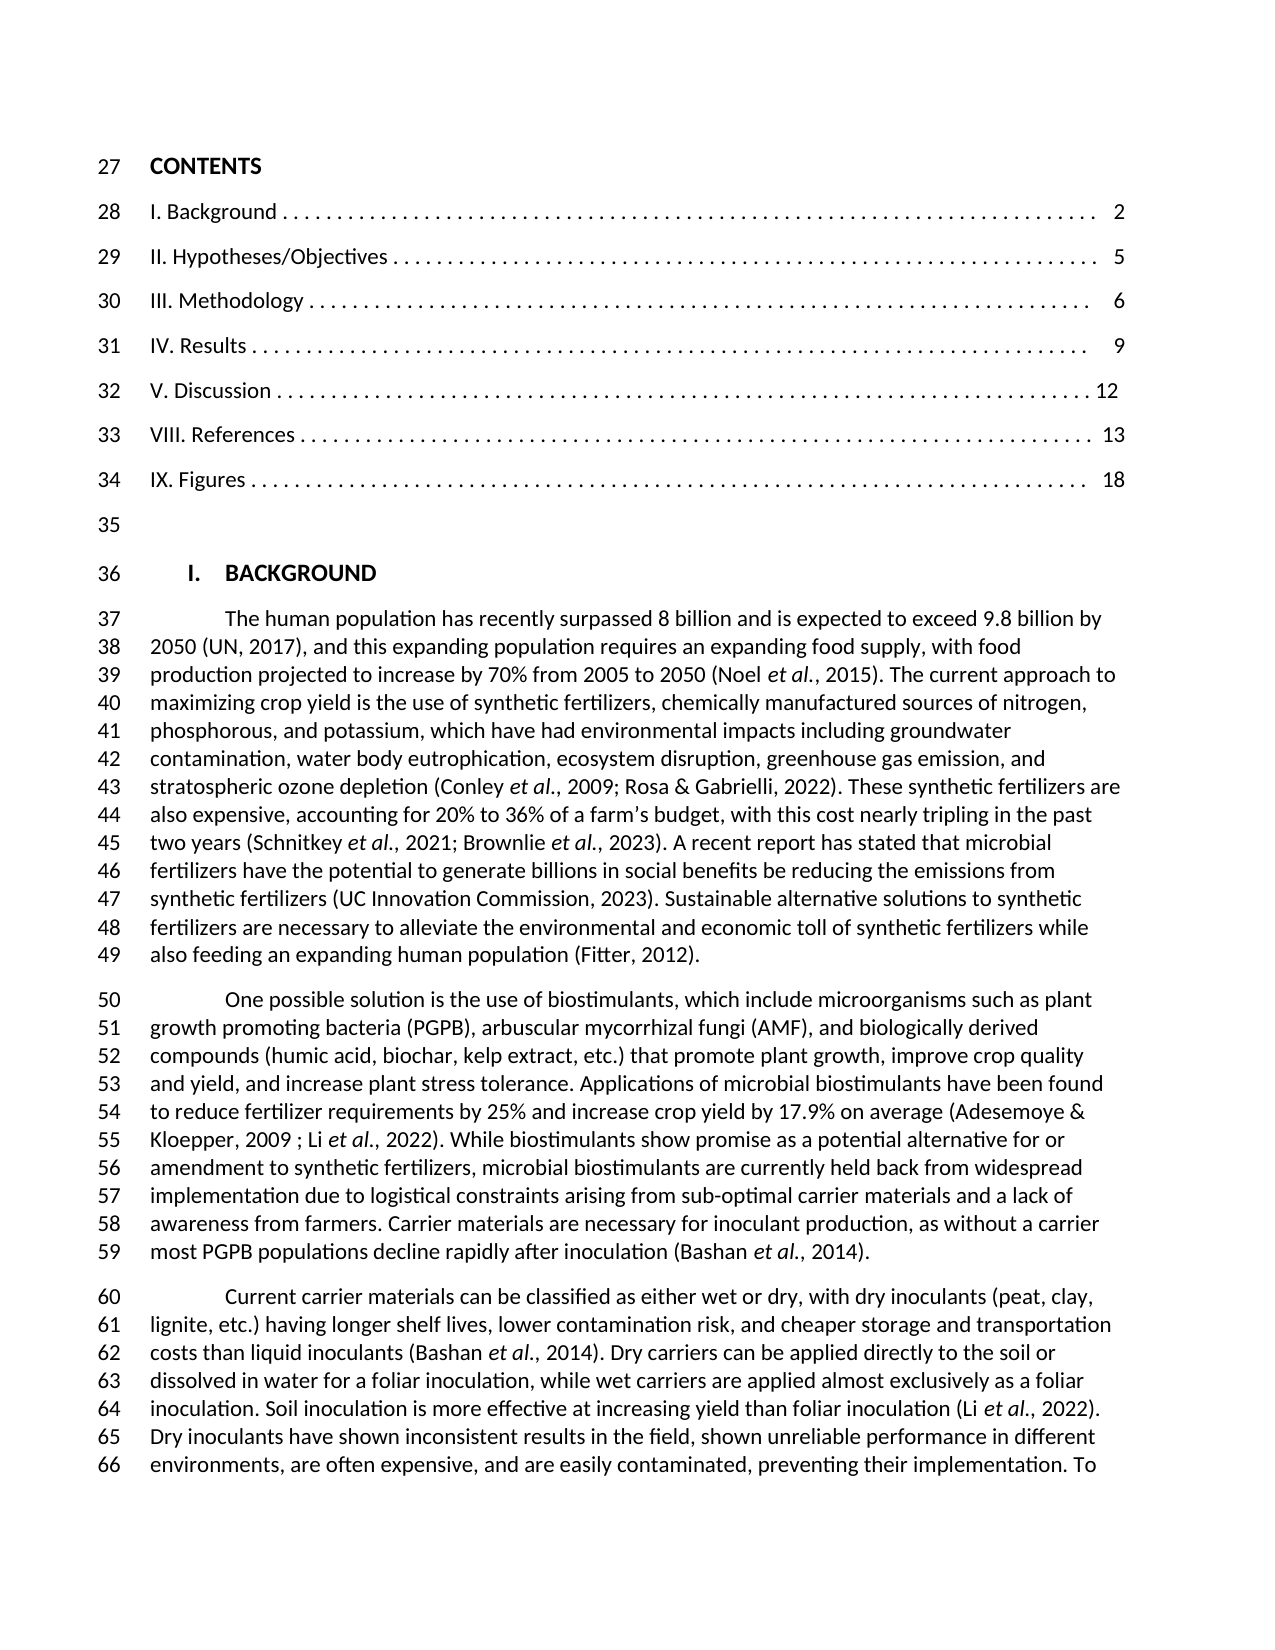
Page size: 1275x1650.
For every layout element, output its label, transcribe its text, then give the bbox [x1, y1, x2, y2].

text CONTENTS [150, 150, 1125, 181]
text I. Background . . . . . . . . . . . . . . . . . . . . . . . . . . . . . . . . . . . . . . . . . . . . . . . . . . . . . . . . . . . . . . . . . . . . . . . . . . . 2 [150, 197, 1125, 225]
text IX. Figures . . . . . . . . . . . . . . . . . . . . . . . . . . . . . . . . . . . . . . . . . . . . . . . . . . . . . . . . . . . . . . . . . . . . . . . . . . . . . 18 [150, 465, 1125, 493]
list BACKGROUND [187, 557, 1125, 588]
text V. Discussion . . . . . . . . . . . . . . . . . . . . . . . . . . . . . . . . . . . . . . . . . . . . . . . . . . . . . . . . . . . . . . . . . . . . . . . . . . . 12 [150, 376, 1125, 404]
text III. Methodology . . . . . . . . . . . . . . . . . . . . . . . . . . . . . . . . . . . . . . . . . . . . . . . . . . . . . . . . . . . . . . . . . . . . . . . . 6 [150, 287, 1125, 314]
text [150, 1282, 1125, 1478]
text II. Hypotheses/Objectives . . . . . . . . . . . . . . . . . . . . . . . . . . . . . . . . . . . . . . . . . . . . . . . . . . . . . . . . . . . . . . . . . 5 [150, 242, 1125, 270]
text IV. Results . . . . . . . . . . . . . . . . . . . . . . . . . . . . . . . . . . . . . . . . . . . . . . . . . . . . . . . . . . . . . . . . . . . . . . . . . . . . . 9 [150, 331, 1125, 359]
text VIII. References . . . . . . . . . . . . . . . . . . . . . . . . . . . . . . . . . . . . . . . . . . . . . . . . . . . . . . . . . . . . . . . . . . . . . . . . . 13 [150, 421, 1125, 449]
text One possible solution is the use of biostimulants, which include microorganisms such as plant growth promoting bacteria (PGPB), arbuscular mycorrhizal fungi (AMF), and biologically derived compounds (humic acid, biochar, kelp extract, etc.) that promote plant growth, improve crop quality and yield, and increase plant stress tolerance. Applications of microbial biostimulants have been found to reduce fertilizer requirements by 25% and increase crop yield by 17.9% on average (Adesemoye & Kloepper, 2009 ; Li et al., 2022). While biostimulants show promise as a potential alternative for or amendment to synthetic fertilizers, microbial biostimulants are currently held back from widespread implementation due to logistical constraints arising from sub-optimal carrier materials and a lack of awareness from farmers. Carrier materials are necessary for inoculant production, as without a carrier most PGPB populations decline rapidly after inoculation (Bashan et al., 2014). [150, 985, 1125, 1266]
text The human population has recently surpassed 8 billion and is expected to exceed 9.8 billion by 2050 (UN, 2017), and this expanding population requires an expanding food supply, with food production projected to increase by 70% from 2005 to 2050 (Noel et al., 2015). The current approach to maximizing crop yield is the use of synthetic fertilizers, chemically manufactured sources of nitrogen, phosphorous, and potassium, which have had environmental impacts including groundwater contamination, water body eutrophication, ecosystem disruption, greenhouse gas emission, and stratospheric ozone depletion (Conley et al., 2009; Rosa & Gabrielli, 2022). These synthetic fertilizers are also expensive, accounting for 20% to 36% of a farm’s budget, with this cost nearly tripling in the past two years (Schnitkey et al., 2021; Brownlie et al., 2023). A recent report has stated that microbial fertilizers have the potential to generate billions in social benefits be reducing the emissions from synthetic fertilizers (UC Innovation Commission, 2023). Sustainable alternative solutions to synthetic fertilizers are necessary to alleviate the environmental and economic toll of synthetic fertilizers while also feeding an expanding human population (Fitter, 2012). [150, 604, 1125, 969]
